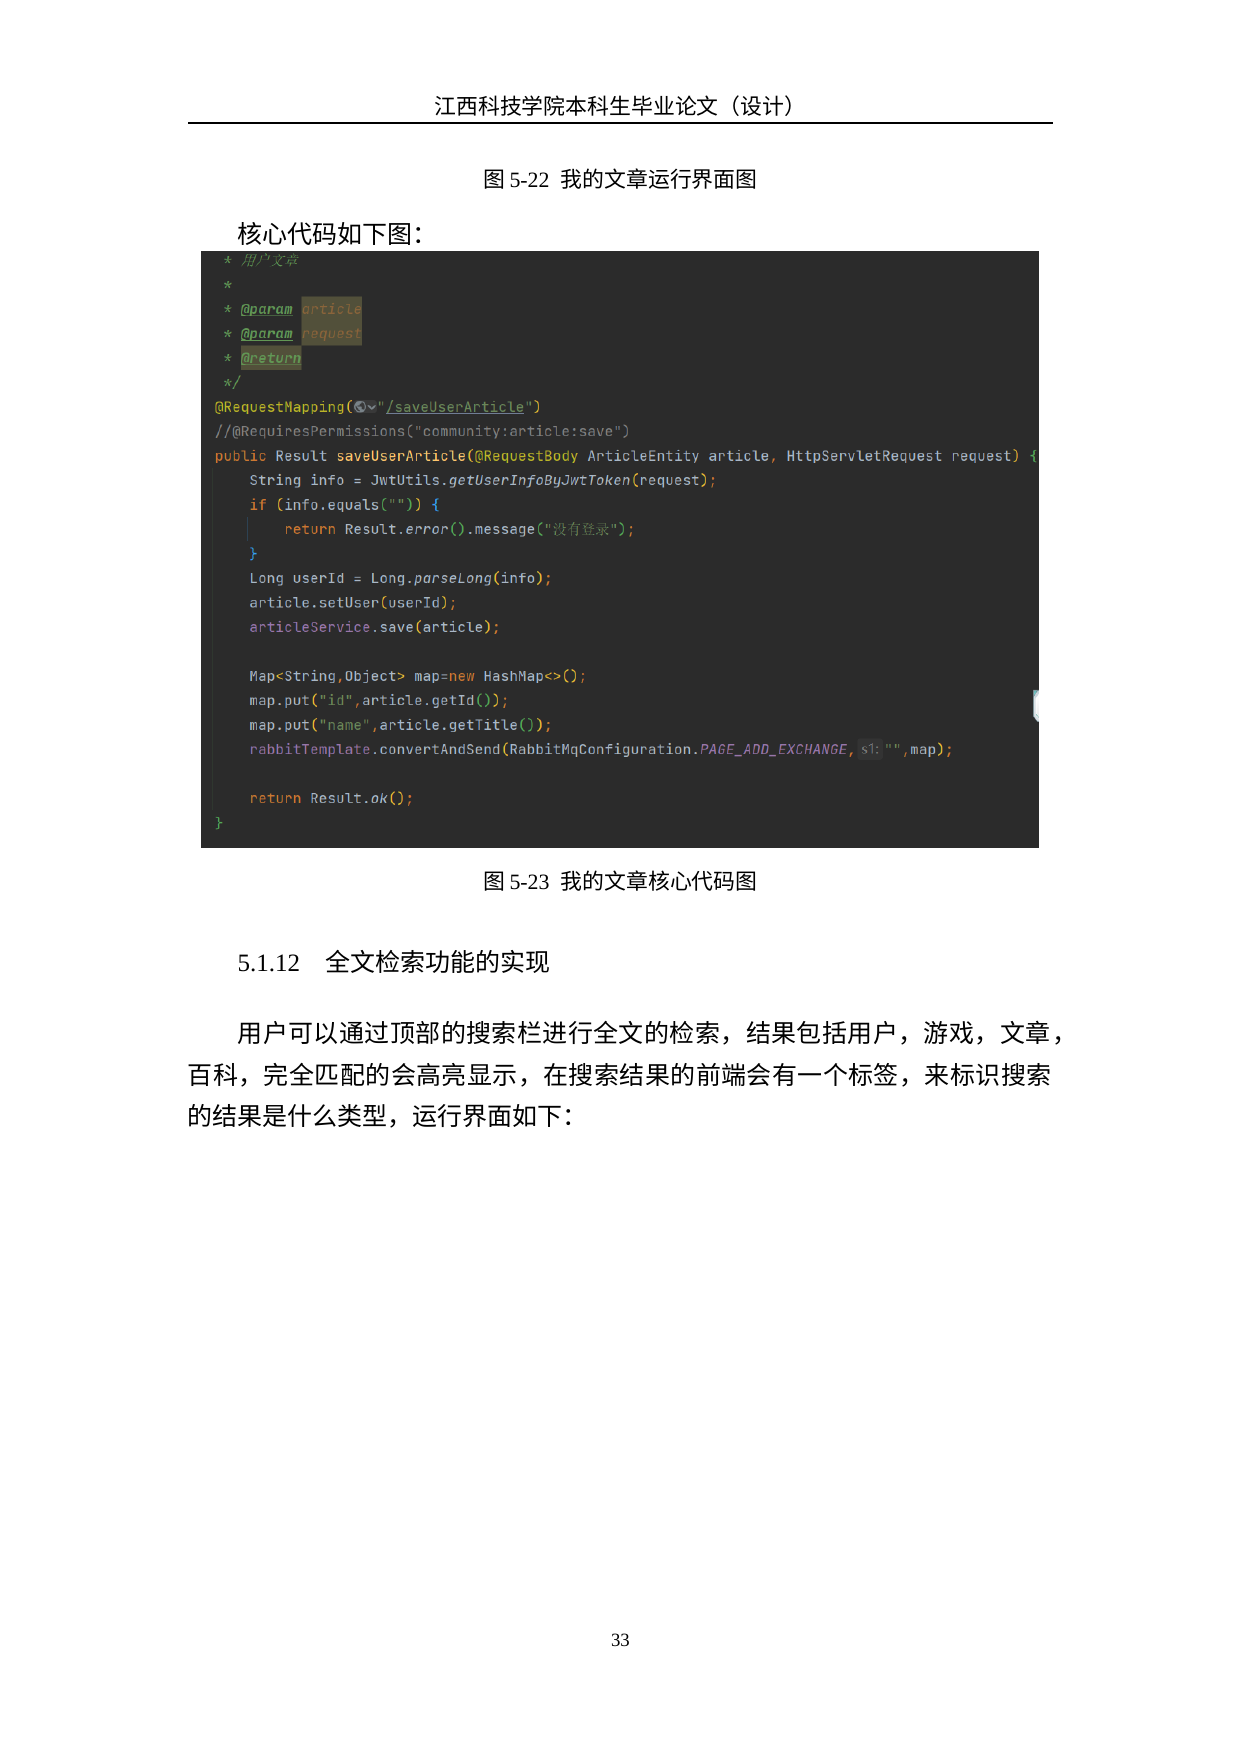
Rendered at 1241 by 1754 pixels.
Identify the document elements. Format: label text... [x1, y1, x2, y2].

text 用户可以通过顶部的搜索栏进行全文的检索，结果包括用户，游戏，文章，百科，完全匹配的会高亮显示，在搜索结果的前端会有一个标签，来标识搜索的结果是什么类型，运行界面如下： [187, 1009, 1053, 1134]
text 图5-22 我的文章运行界面图 [187, 162, 1053, 194]
picture [201, 251, 1039, 848]
text 图5-23 我的文章核心代码图 [187, 864, 1053, 895]
text 核心代码如下图： [187, 210, 1053, 252]
subtitle 5.1.12 全文检索功能的实现 [187, 928, 1053, 993]
